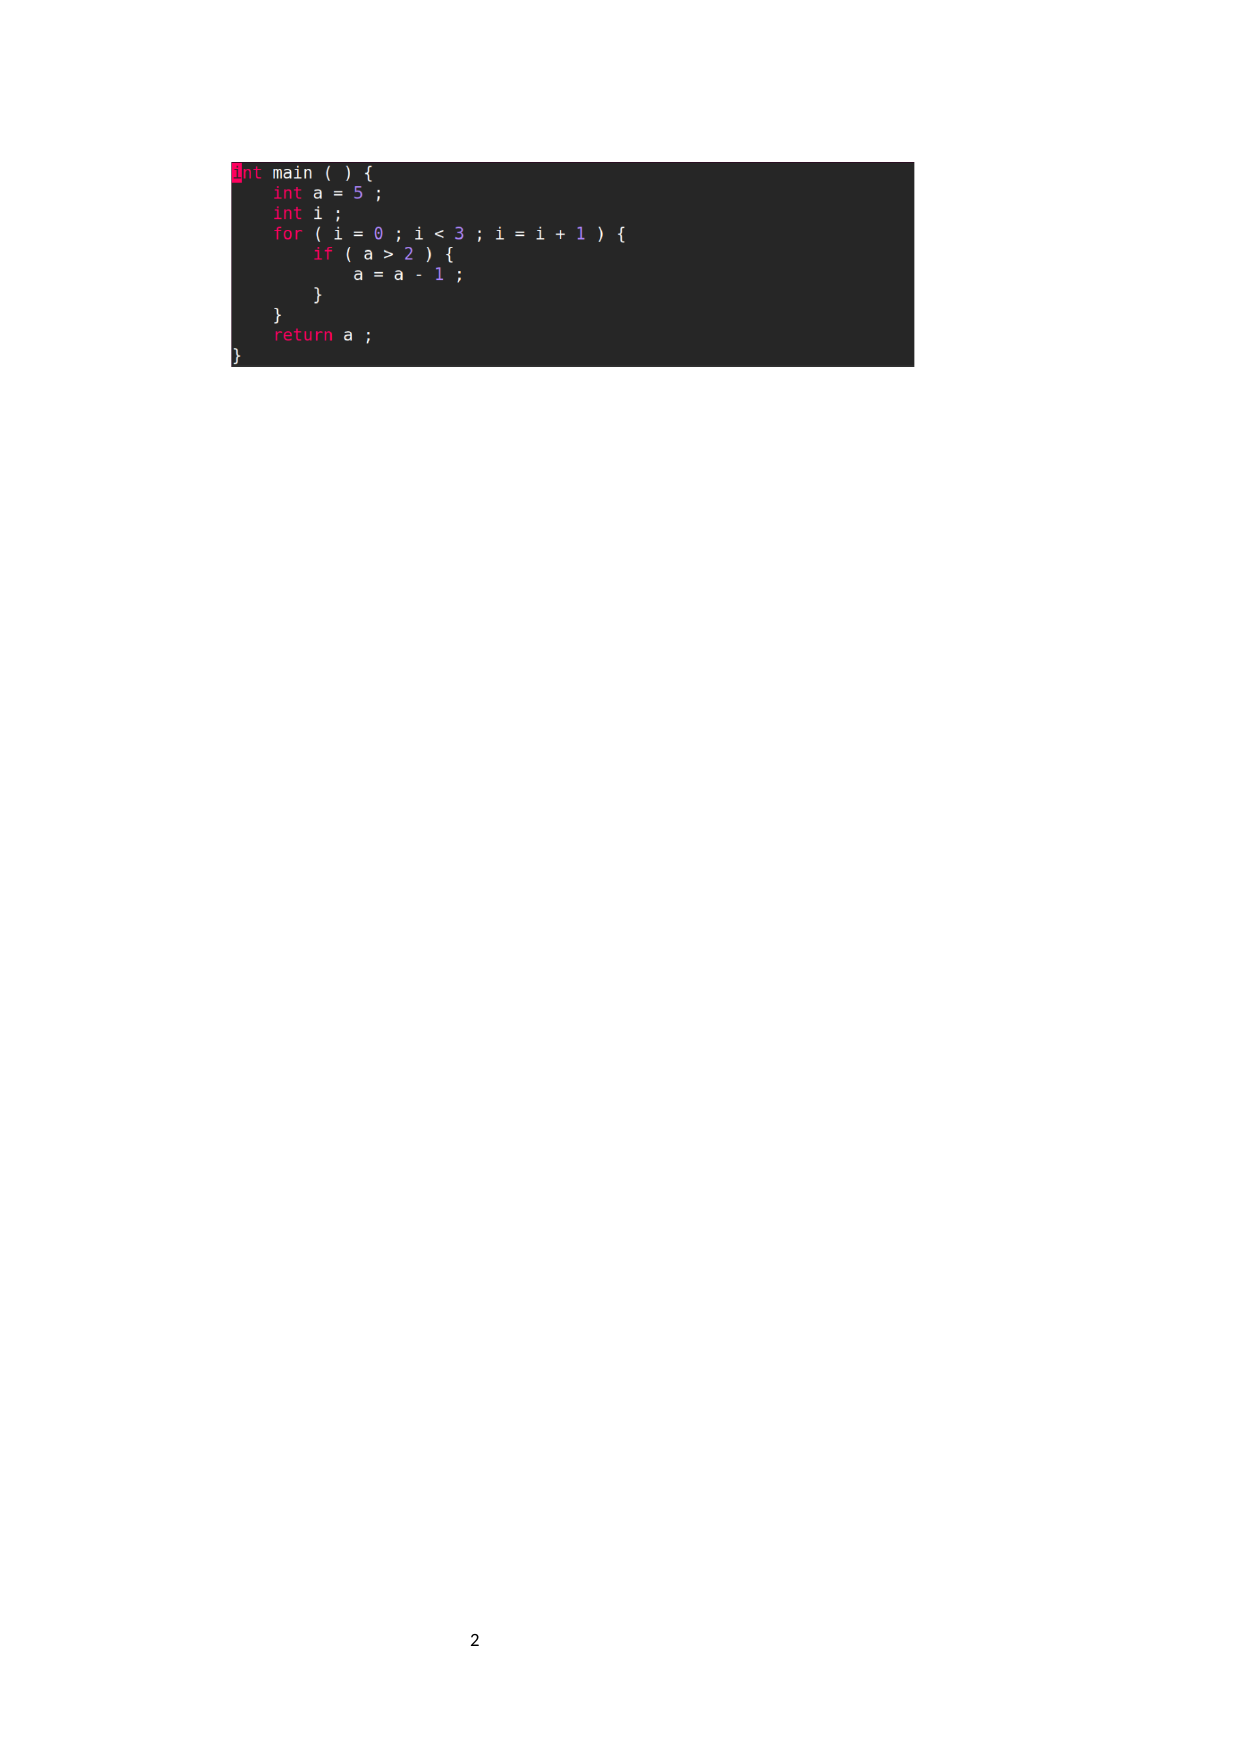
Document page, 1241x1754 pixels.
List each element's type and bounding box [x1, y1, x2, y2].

picture [231, 162, 915, 367]
